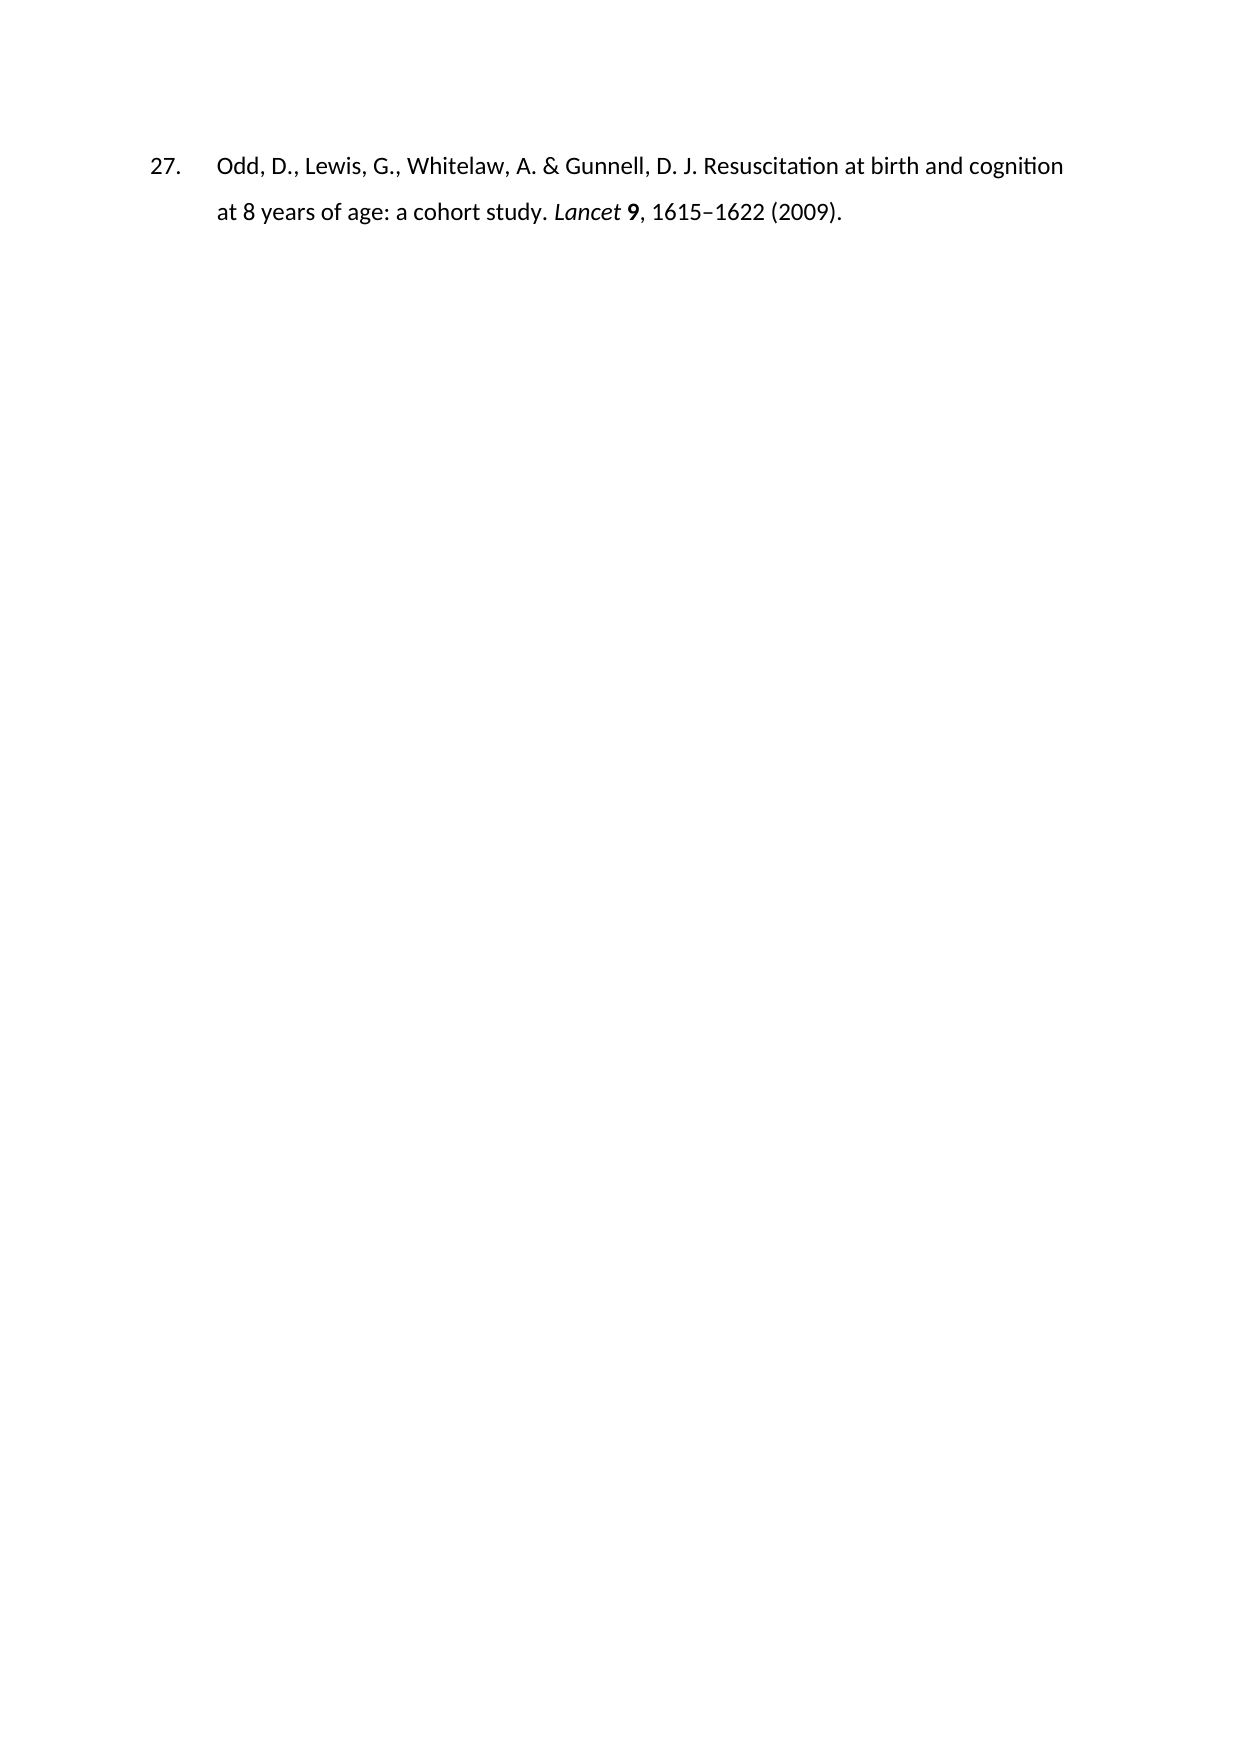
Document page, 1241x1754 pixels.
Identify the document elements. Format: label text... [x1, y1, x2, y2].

text 27. Odd, D., Lewis, G., Whitelaw, A. & Gunnell, D. J. Resuscitation at birth and cognition at 8 years of age: a cohort study. Lancet 9, 1615–1622 (2009). [150, 150, 1090, 226]
